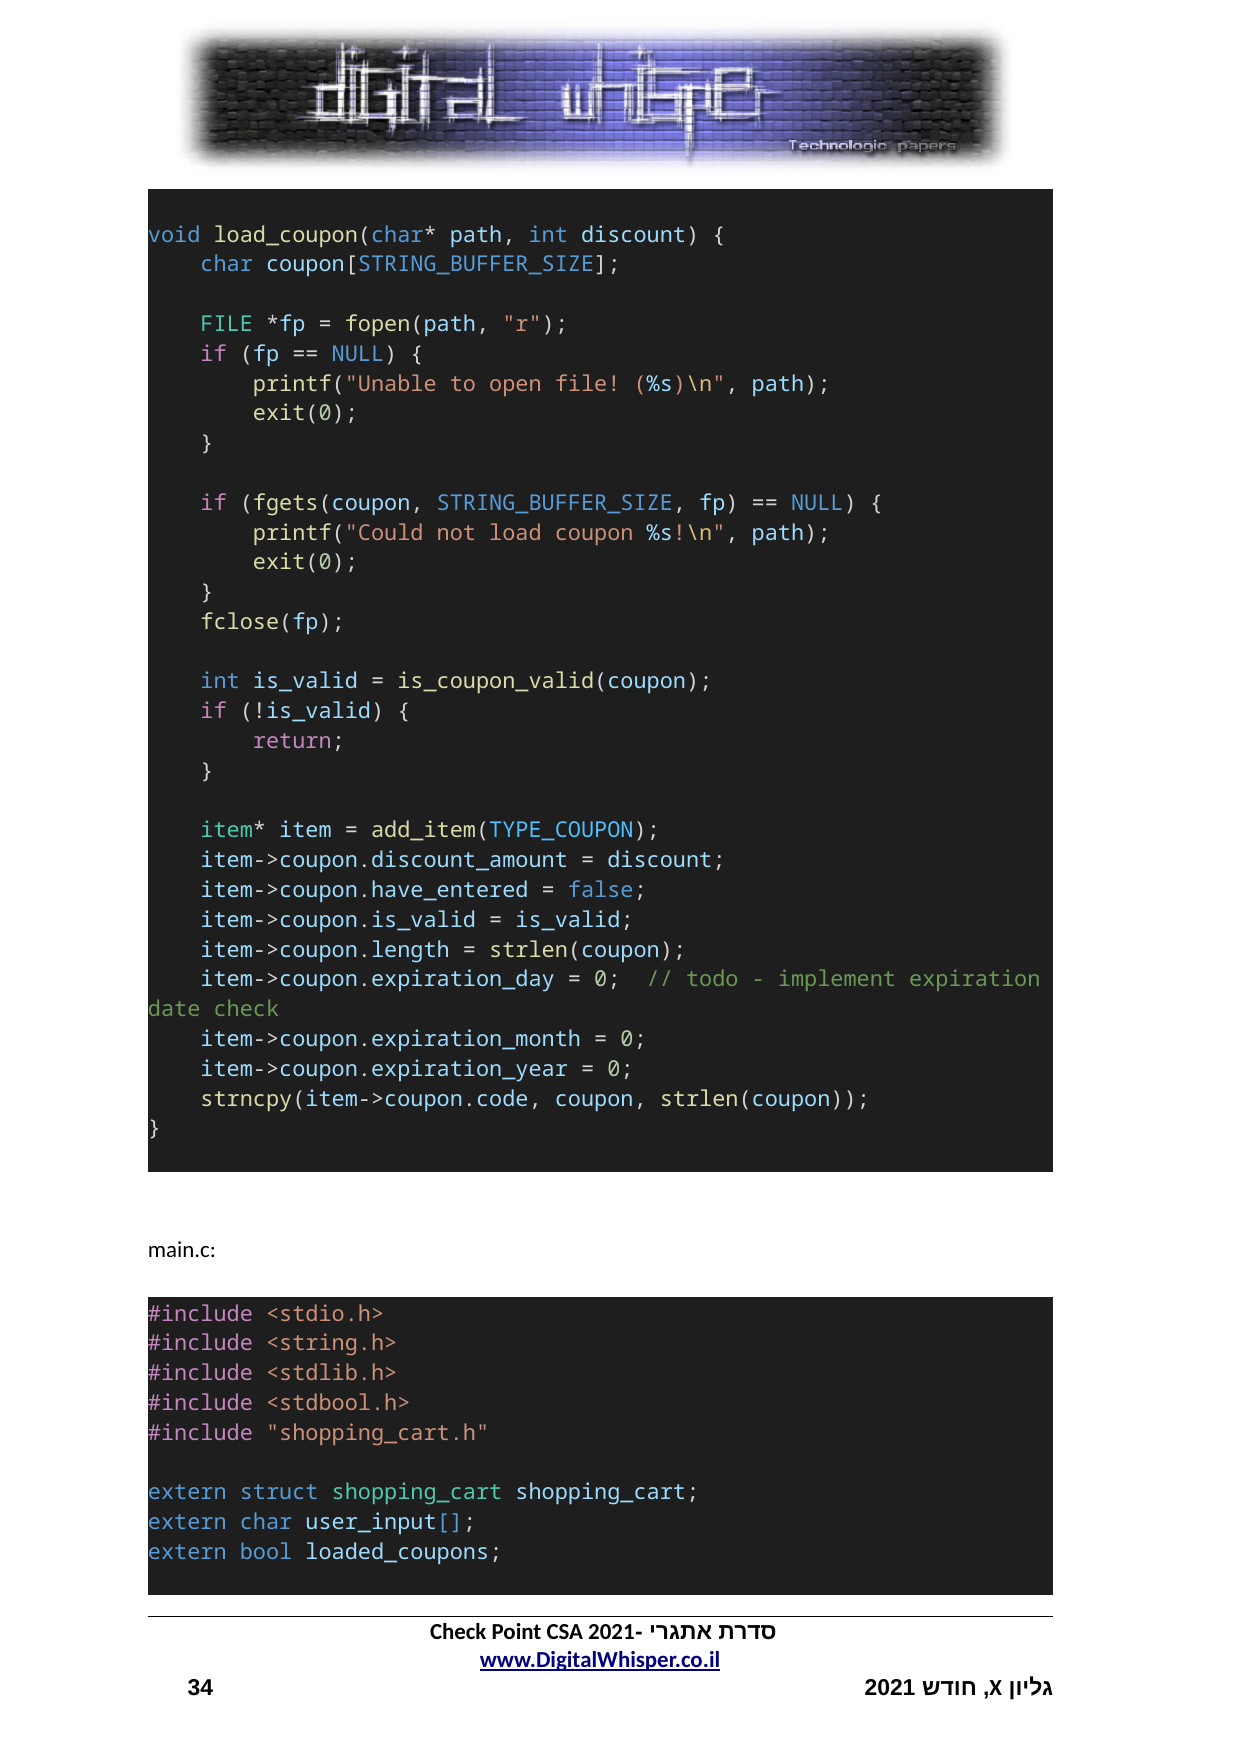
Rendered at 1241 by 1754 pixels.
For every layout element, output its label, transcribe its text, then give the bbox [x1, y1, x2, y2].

text item* item = add_item(TYPE_COUPON); [148, 814, 1053, 844]
text #include <stdlib.h> [148, 1357, 1053, 1387]
text extern struct shopping_cart shopping_cart; [148, 1476, 1053, 1506]
text if (fgets(coupon, STRING_BUFFER_SIZE, fp) == NULL) { [148, 487, 1053, 516]
text #include <string.h> [148, 1327, 1053, 1357]
text #include "shopping_cart.h" [148, 1417, 1053, 1446]
text } [148, 576, 1053, 606]
text printf("Unable to open file! (%s)\n", path); [148, 367, 1053, 397]
text extern char user_input[]; [148, 1506, 1053, 1536]
text item->coupon.length = strlen(coupon); [148, 933, 1053, 963]
text exit(0); [148, 397, 1053, 427]
text strncpy(item->coupon.code, coupon, strlen(coupon)); [148, 1082, 1053, 1112]
text int is_valid = is_coupon_valid(coupon); [148, 665, 1053, 695]
text item->coupon.expiration_month = 0; [148, 1023, 1053, 1053]
text } [148, 1112, 1053, 1142]
text } [148, 427, 1053, 457]
text main.c: [148, 1235, 1053, 1263]
text exit(0); [148, 546, 1053, 576]
text char coupon[STRING_BUFFER_SIZE]; [148, 248, 1053, 278]
text #include <stdbool.h> [148, 1387, 1053, 1417]
text void load_coupon(char* path, int discount) { [148, 218, 1053, 248]
text fclose(fp); [148, 606, 1053, 636]
text extern bool loaded_coupons; [148, 1536, 1053, 1566]
text printf("Could not load coupon %s!\n", path); [148, 516, 1053, 546]
text item->coupon.discount_amount = discount; [148, 844, 1053, 874]
text FILE *fp = fopen(path, "r"); [148, 308, 1053, 338]
text item->coupon.expiration_year = 0; [148, 1053, 1053, 1082]
text } [148, 755, 1053, 784]
text #include <stdio.h> [148, 1297, 1053, 1327]
text if (!is_valid) { [148, 695, 1053, 725]
text return; [148, 725, 1053, 755]
text if (fp == NULL) { [148, 338, 1053, 367]
text item->coupon.expiration_day = 0; // todo - implement expiration date check [148, 963, 1053, 1023]
text item->coupon.is_valid = is_valid; [148, 904, 1053, 933]
text item->coupon.have_entered = false; [148, 874, 1053, 904]
picture [147, 19, 1047, 178]
